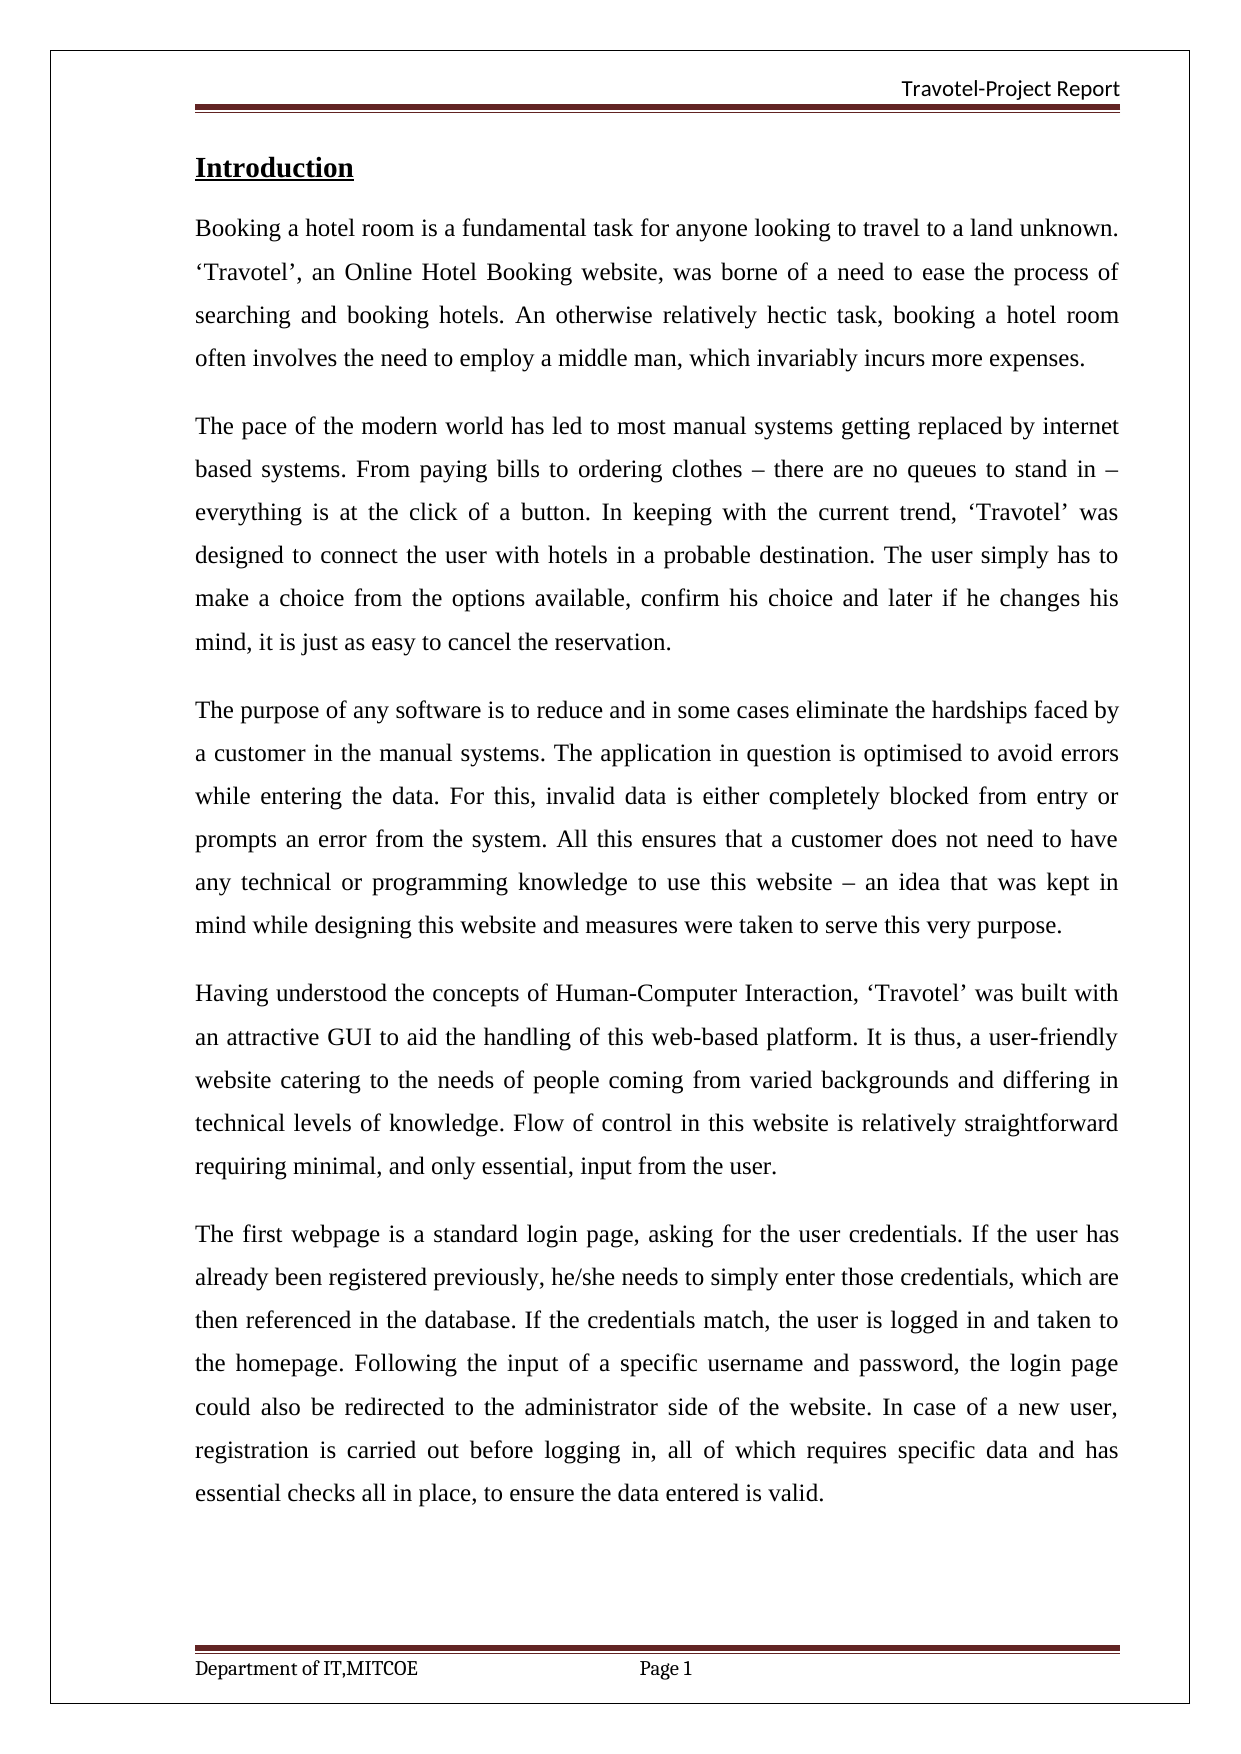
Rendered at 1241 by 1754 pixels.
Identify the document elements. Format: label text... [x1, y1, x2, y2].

text Having understood the concepts of Human-Computer Interaction, ‘Travotel’ was built with an attractive GUI to aid the handling of this web-based platform. It is thus, a user-friendly website catering to the needs of people coming from varied backgrounds and differing in technical levels of knowledge. Flow of control in this website is relatively straightforward requiring minimal, and only essential, input from the user. [195, 978, 1120, 1180]
text The purpose of any software is to reduce and in some cases eliminate the hardships faced by a customer in the manual systems. The application in question is optimised to avoid errors while entering the data. For this, invalid data is either completely blocked from entry or prompts an error from the system. All this ensures that a customer does not need to have any technical or programming knowledge to use this website – an idea that was kept in mind while designing this website and measures were taken to serve this very purpose. [195, 695, 1120, 939]
text Introduction [195, 150, 1120, 183]
text The pace of the modern world has led to most manual systems getting replaced by internet based systems. From paying bills to ordering clothes – there are no queues to stand in – everything is at the click of a button. In keeping with the current trend, ‘Travotel’ was designed to connect the user with hotels in a probable destination. The user simply has to make a choice from the options available, confirm his choice and later if he changes his mind, it is just as easy to cancel the reservation. [195, 411, 1120, 655]
text Booking a hotel room is a fundamental task for anyone looking to travel to a land unknown. ‘Travotel’, an Online Hotel Booking website, was borne of a need to ease the process of searching and booking hotels. An otherwise relatively hectic task, booking a hotel room often involves the need to employ a middle man, which invariably incurs more expenses. [195, 213, 1120, 372]
text The first webpage is a standard login page, asking for the user credentials. If the user has already been registered previously, he/she needs to simply enter those credentials, which are then referenced in the database. If the credentials match, the user is logged in and taken to the homepage. Following the input of a specific username and password, the login page could also be redirected to the administrator side of the website. In case of a new user, registration is carried out before logging in, all of which requires specific data and has essential checks all in place, to ensure the data entered is valid. [195, 1219, 1120, 1507]
